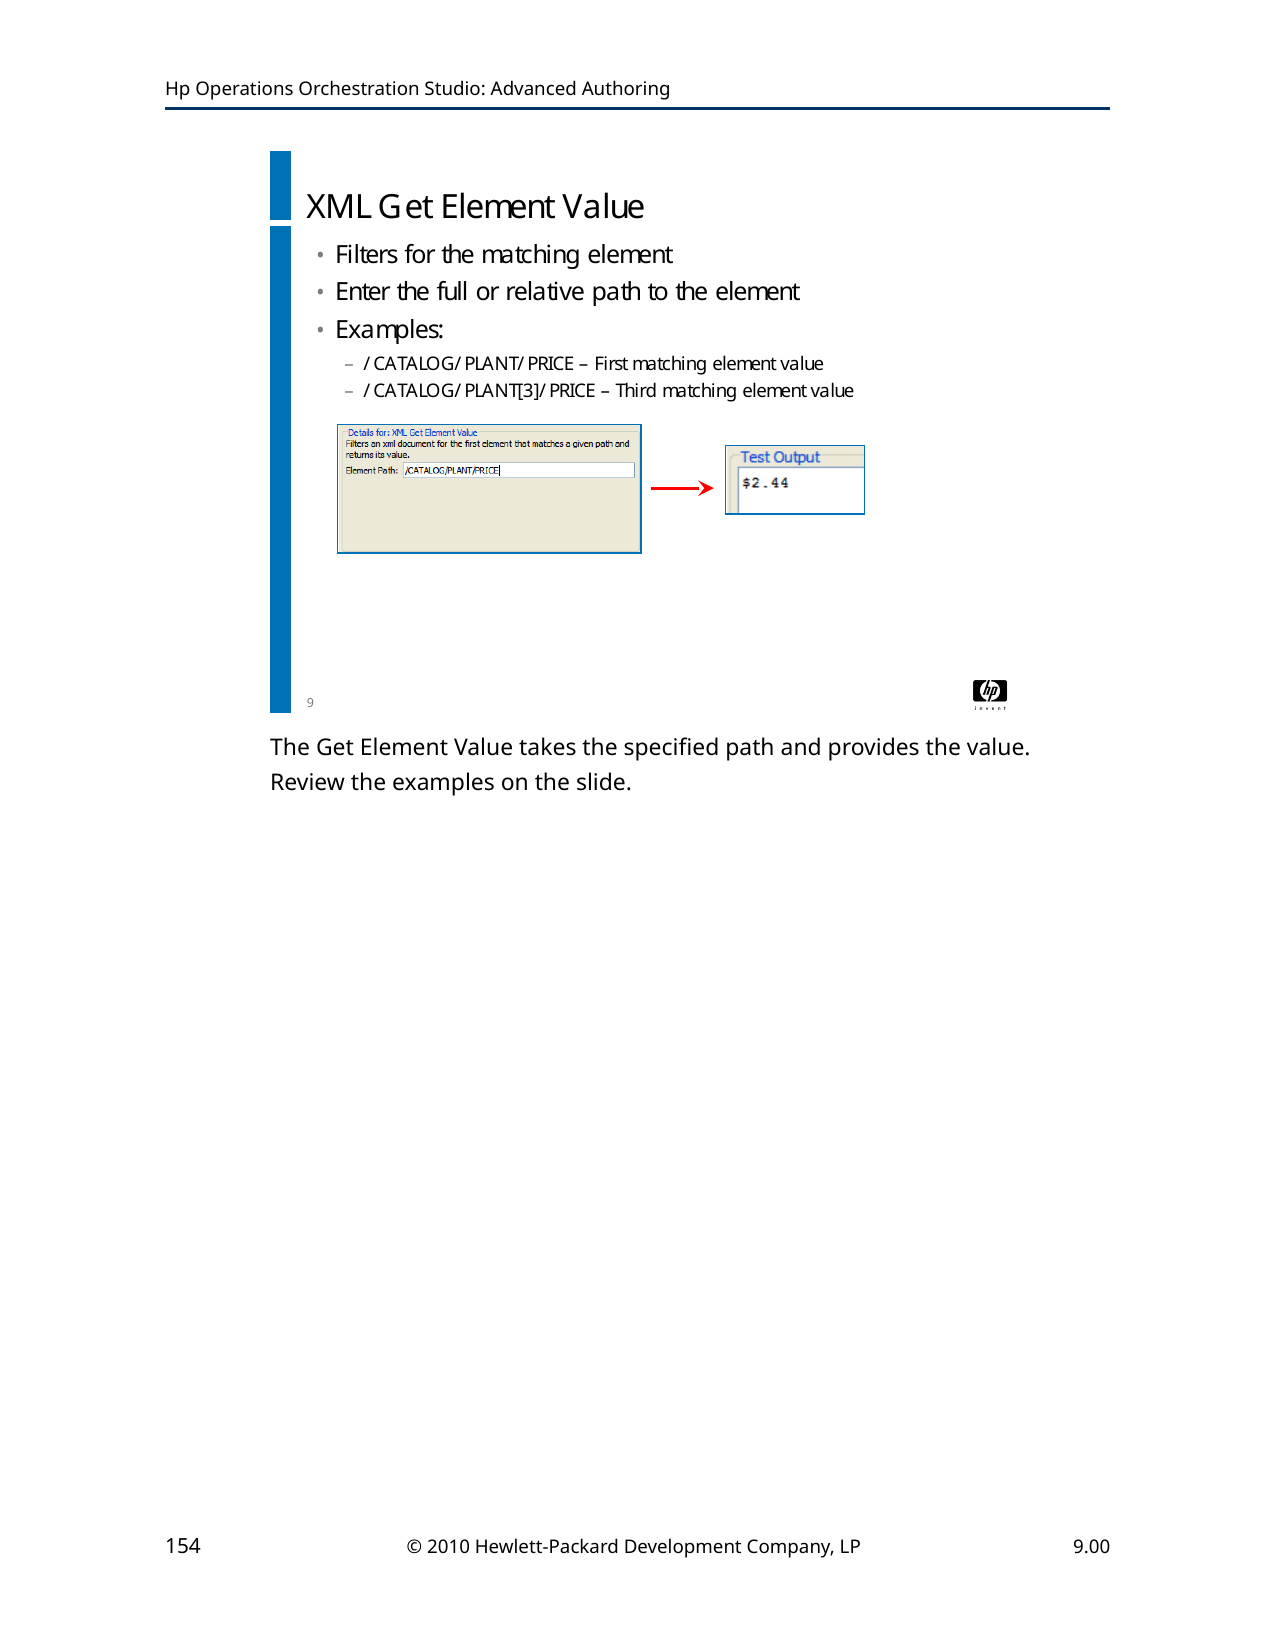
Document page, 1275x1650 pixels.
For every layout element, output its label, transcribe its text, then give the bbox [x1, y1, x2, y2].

text The Get Element Value takes the specified path and provides the value. Review the examples on the slide. [270, 730, 1110, 798]
